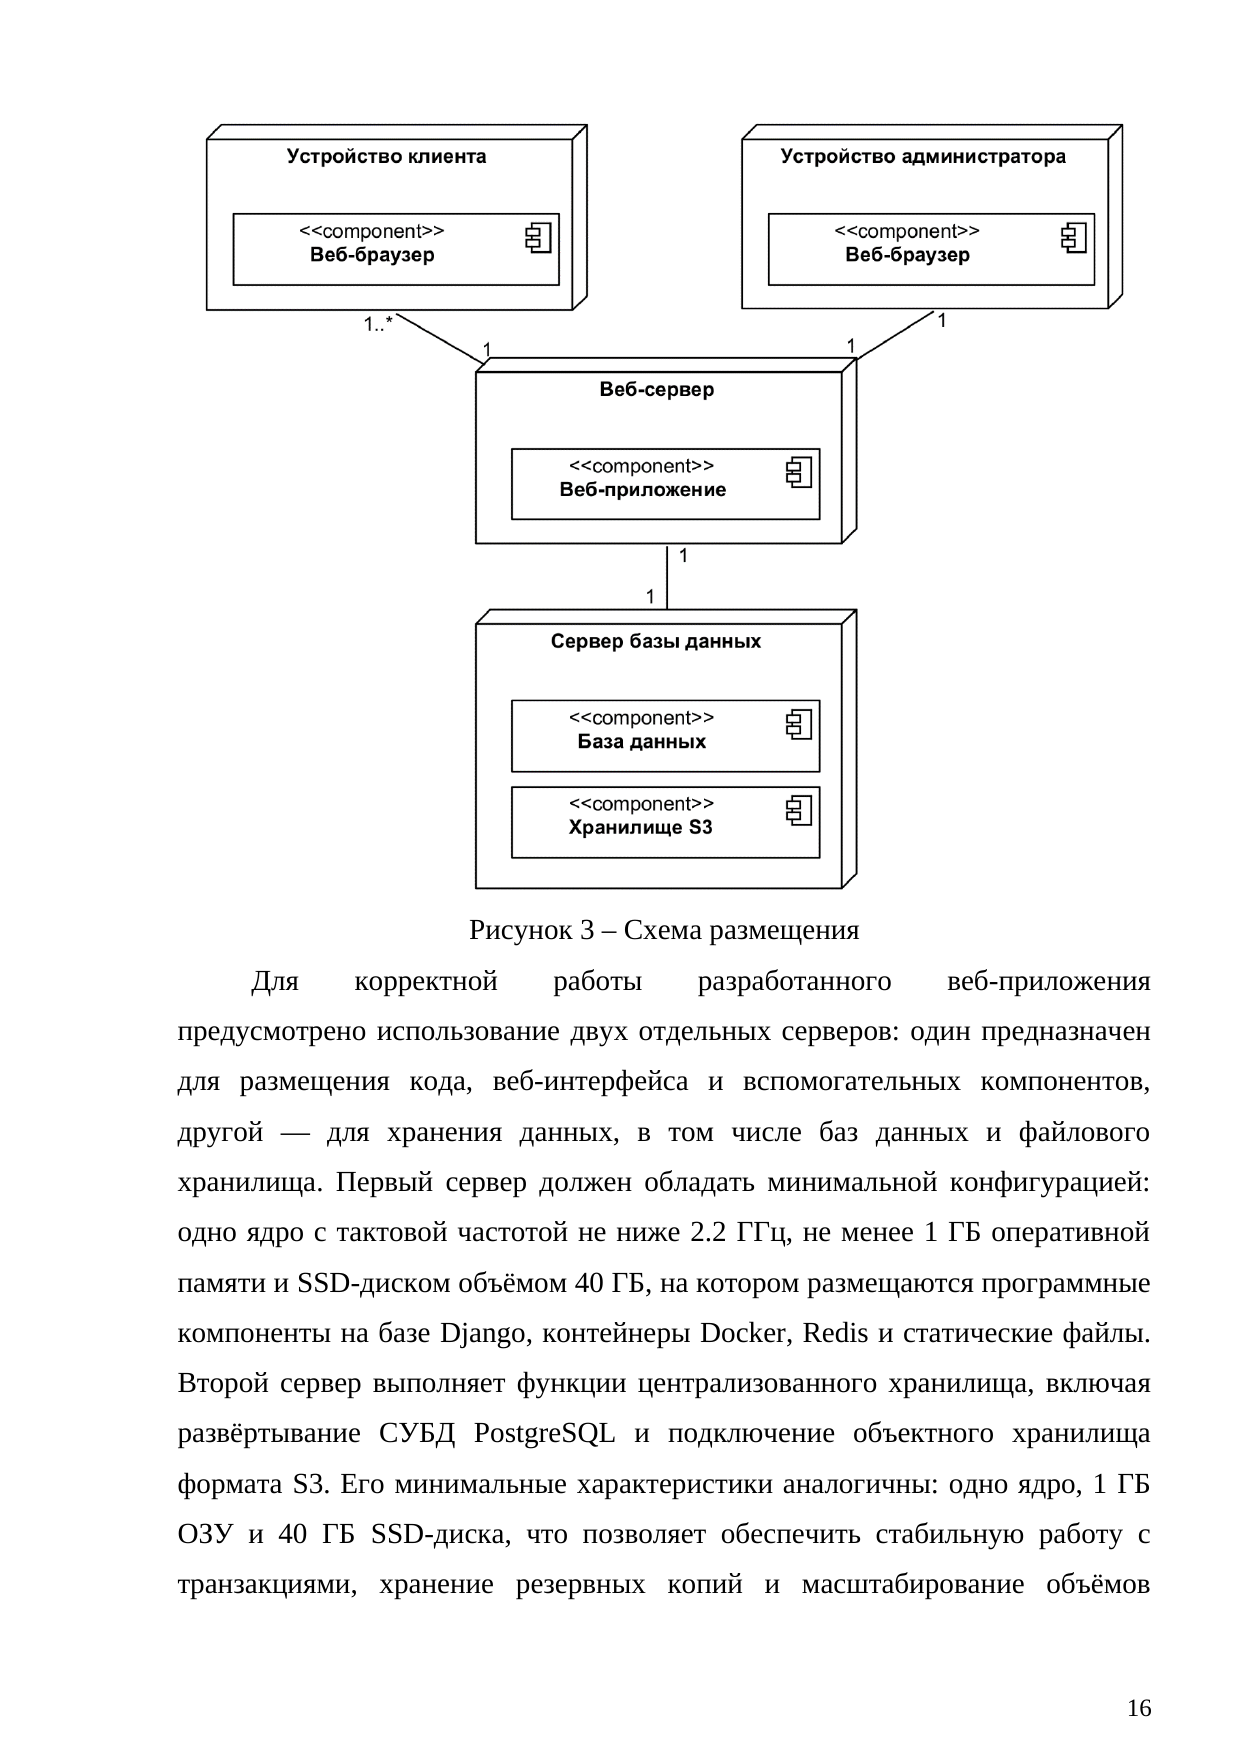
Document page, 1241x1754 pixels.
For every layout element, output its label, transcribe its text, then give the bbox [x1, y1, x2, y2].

picture [200, 118, 1129, 896]
text Рисунок 3 – Схема размещения [177, 912, 1152, 946]
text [177, 963, 1152, 1600]
